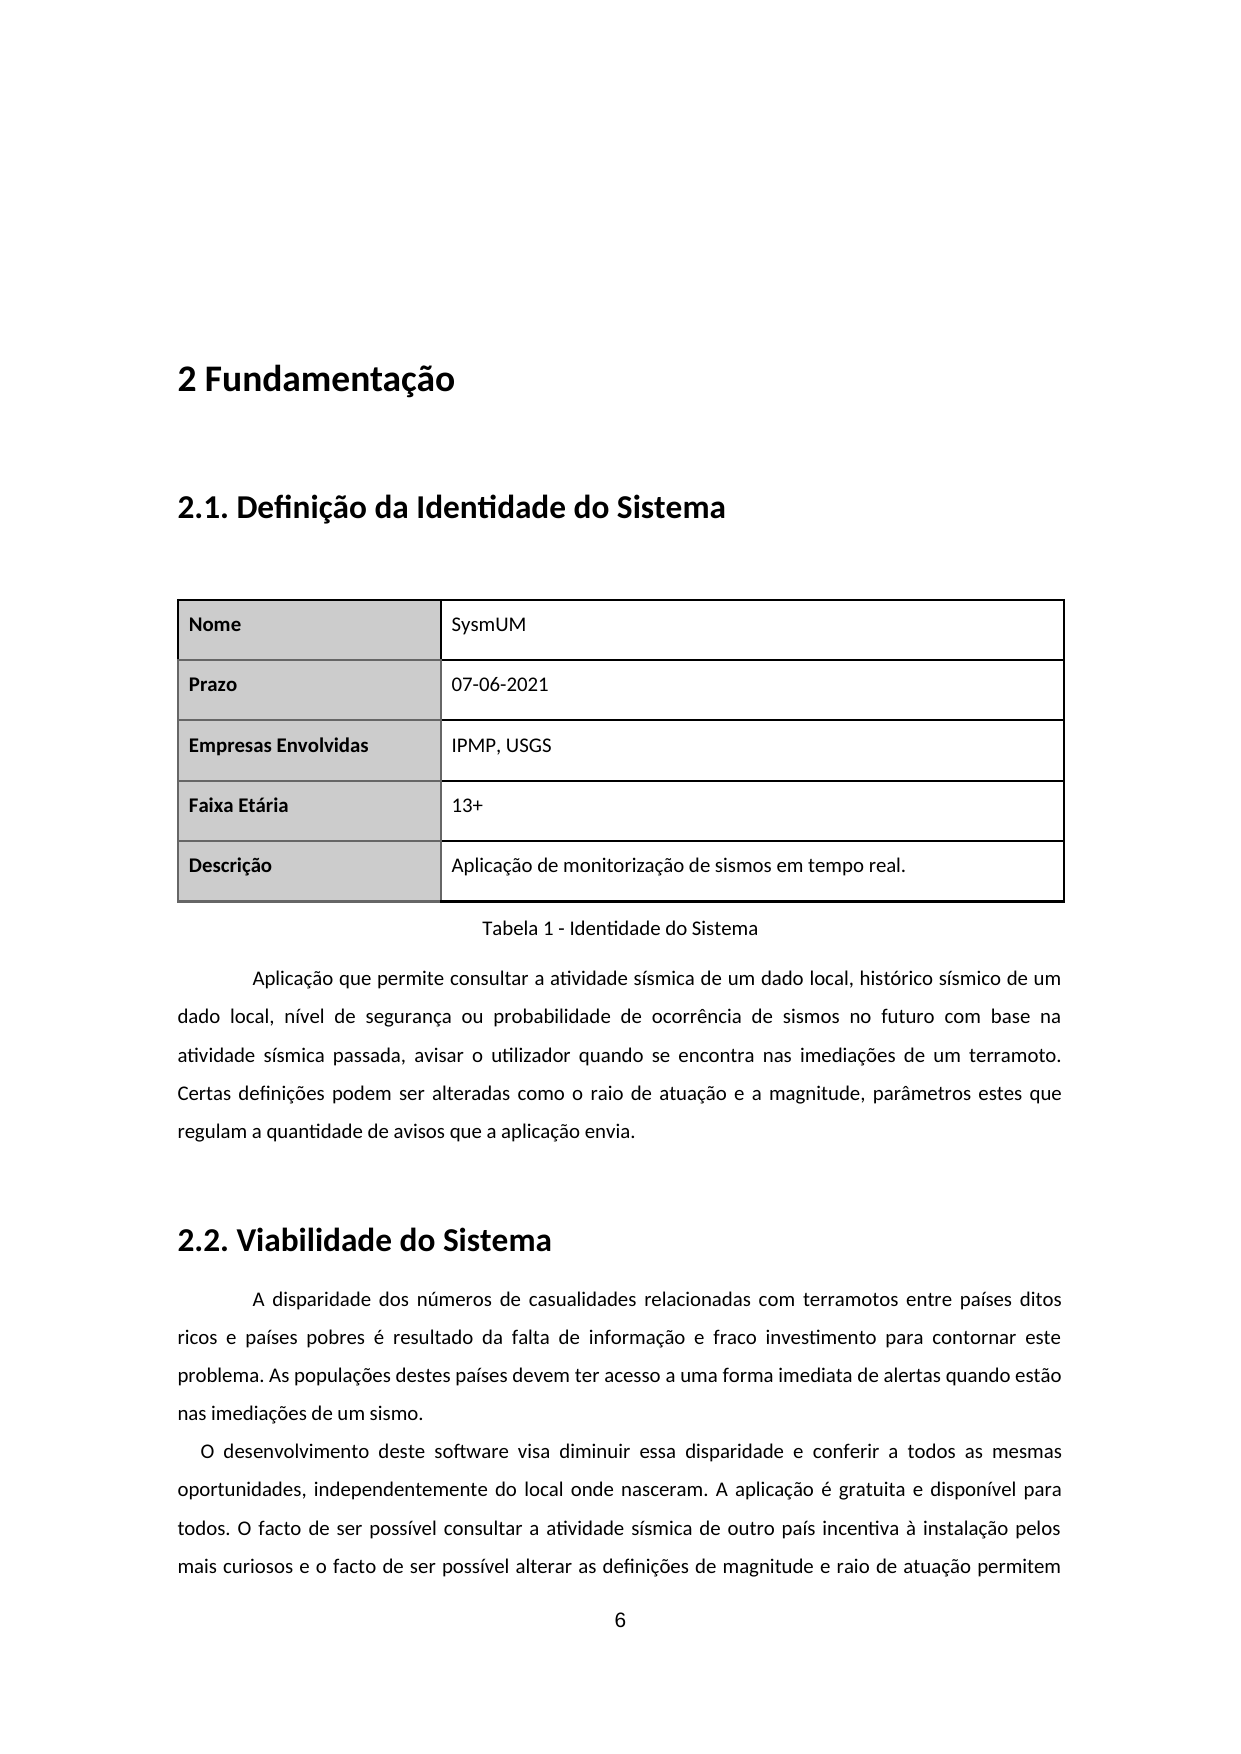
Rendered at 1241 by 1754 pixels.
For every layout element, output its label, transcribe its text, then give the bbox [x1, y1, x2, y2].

table_cell Descrição [179, 842, 440, 900]
table_cell 07-06-2021 [442, 661, 1063, 719]
table_cell Prazo [179, 661, 440, 719]
text A disparidade dos números de casualidades relacionadas com terramotos entre países ditos ricos e países pobres é resultado da falta de informação e fraco investimento para contornar este problema. As populações destes países devem ter acesso a uma forma imediata de alertas quando estão nas imediações de um sismo. [177, 1286, 1063, 1426]
subtitle 2.2. Viabilidade do Sistema [177, 1219, 1063, 1259]
text Aplicação que permite consultar a atividade sísmica de um dado local, histórico sísmico de um dado local, nível de segurança ou probabilidade de ocorrência de sismos no futuro com base na atividade sísmica passada, avisar o utilizador quando se encontra nas imediações de um terramoto. Certas definições podem ser alteradas como o raio de atuação e a magnitude, parâmetros estes que regulam a quantidade de avisos que a aplicação envia. [177, 966, 1063, 1143]
subtitle 2.1. Definição da Identidade do Sistema [177, 486, 1063, 526]
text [177, 1438, 1063, 1578]
table_cell IPMP, USGS [442, 721, 1063, 780]
text Tabela 1 - Identidade do Sistema [177, 915, 1063, 940]
table_header Nome [179, 601, 440, 659]
table_cell Aplicação de monitorização de sismos em tempo real. [442, 842, 1063, 900]
table_cell 13+ [442, 782, 1063, 840]
table_header SysmUM [442, 601, 1063, 659]
table_cell Faixa Etária [179, 782, 440, 840]
subtitle 2 Fundamentação [177, 354, 1063, 400]
table_cell Empresas Envolvidas [179, 721, 440, 780]
